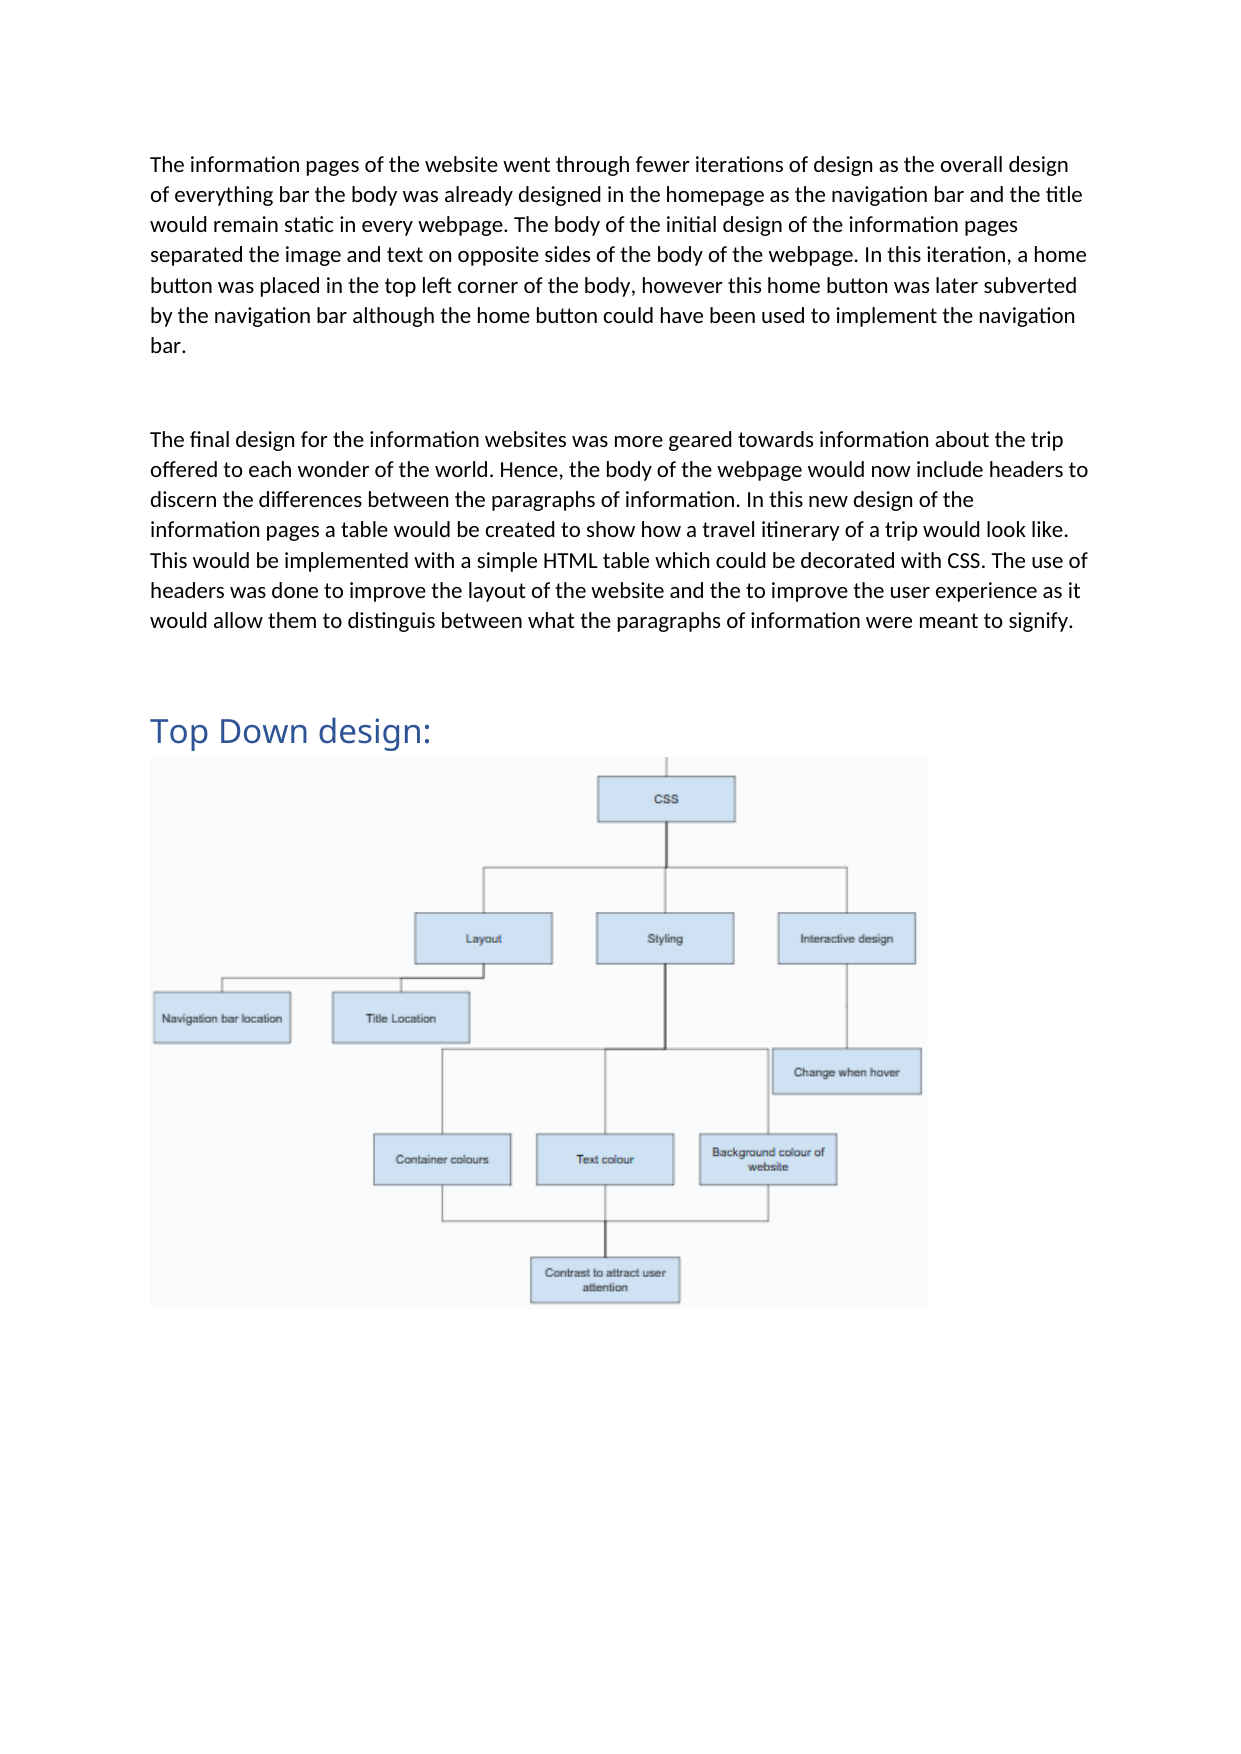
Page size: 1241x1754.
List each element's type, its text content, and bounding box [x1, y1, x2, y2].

picture [150, 757, 928, 1309]
text The information pages of the website went through fewer iterations of design as the overall design of everything bar the body was already designed in the homepage as the navigation bar and the title would remain static in every webpage. The body of the initial design of the information pages separated the image and text on opposite sides of the body of the webpage. In this iteration, a home button was placed in the top left corner of the body, however this home button was later subverted by the navigation bar although the home button could have been used to implement the navigation bar. [150, 150, 1090, 359]
text The final design for the information websites was more geared towards information about the trip offered to each wonder of the world. Hence, the body of the webpage would now include headers to discern the differences between the paragraphs of information. In this new design of the information pages a table would be created to show how a travel itinerary of a trip would look like. This would be implemented with a simple HTML table which could be decorated with CSS. The use of headers was done to improve the layout of the website and the to improve the user experience as it would allow them to distinguis between what the paragraphs of information were meant to signify. [150, 425, 1090, 634]
subtitle Top Down design: [150, 708, 1090, 754]
